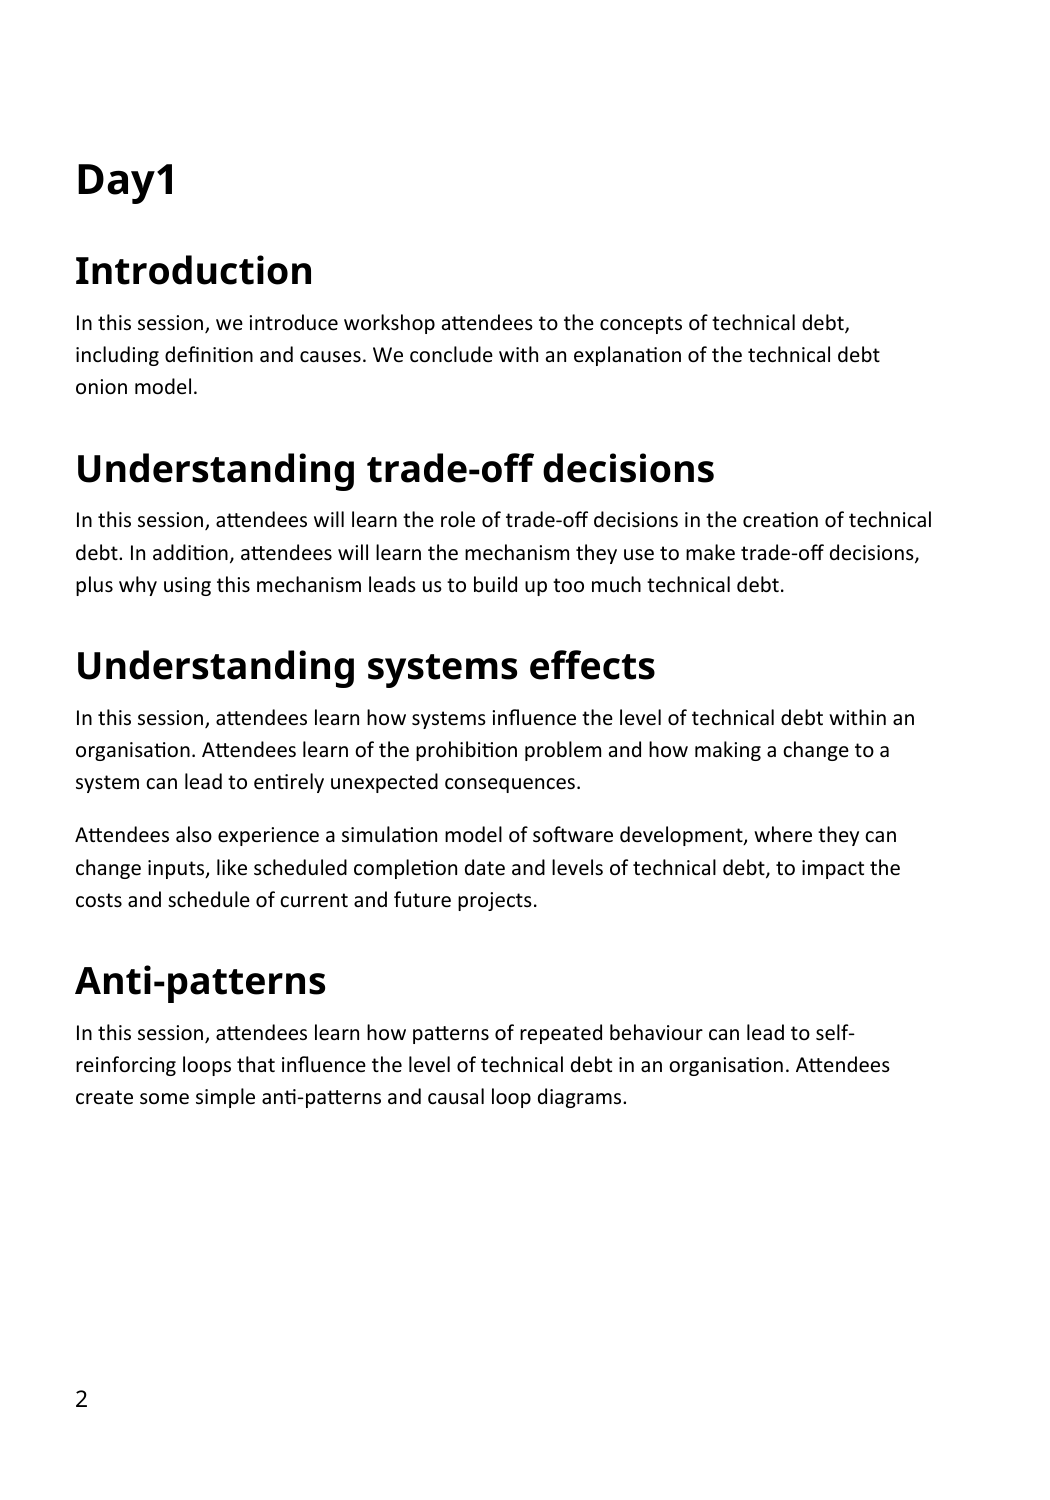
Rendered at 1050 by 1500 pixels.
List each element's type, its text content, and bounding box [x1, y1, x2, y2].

subtitle Anti-patterns [75, 954, 937, 1006]
text In this session, attendees learn how systems influence the level of technical debt within an organisation. Attendees learn of the prohibition problem and how making a change to a system can lead to entirely unexpected consequences. [75, 703, 937, 795]
subtitle Day1 [75, 150, 937, 207]
text In this session, attendees will learn the role of trade-off decisions in the creation of technical debt. In addition, attendees will learn the mechanism they use to make trade-off decisions, plus why using this mechanism leads us to build up too much technical debt. [75, 505, 937, 598]
subtitle Understanding systems effects [75, 639, 937, 691]
subtitle Understanding trade-off decisions [75, 442, 937, 493]
subtitle Introduction [75, 244, 937, 295]
text In this session, we introduce workshop attendees to the concepts of technical debt, including definition and causes. We conclude with an explanation of the technical debt onion model. [75, 308, 937, 400]
text In this session, attendees learn how patterns of repeated behaviour can lead to self-reinforcing loops that influence the level of technical debt in an organisation. Attendees create some simple anti-patterns and causal loop diagrams. [75, 1018, 937, 1110]
text Attendees also experience a simulation model of software development, where they can change inputs, like scheduled completion date and levels of technical debt, to impact the costs and schedule of current and future projects. [75, 820, 937, 913]
